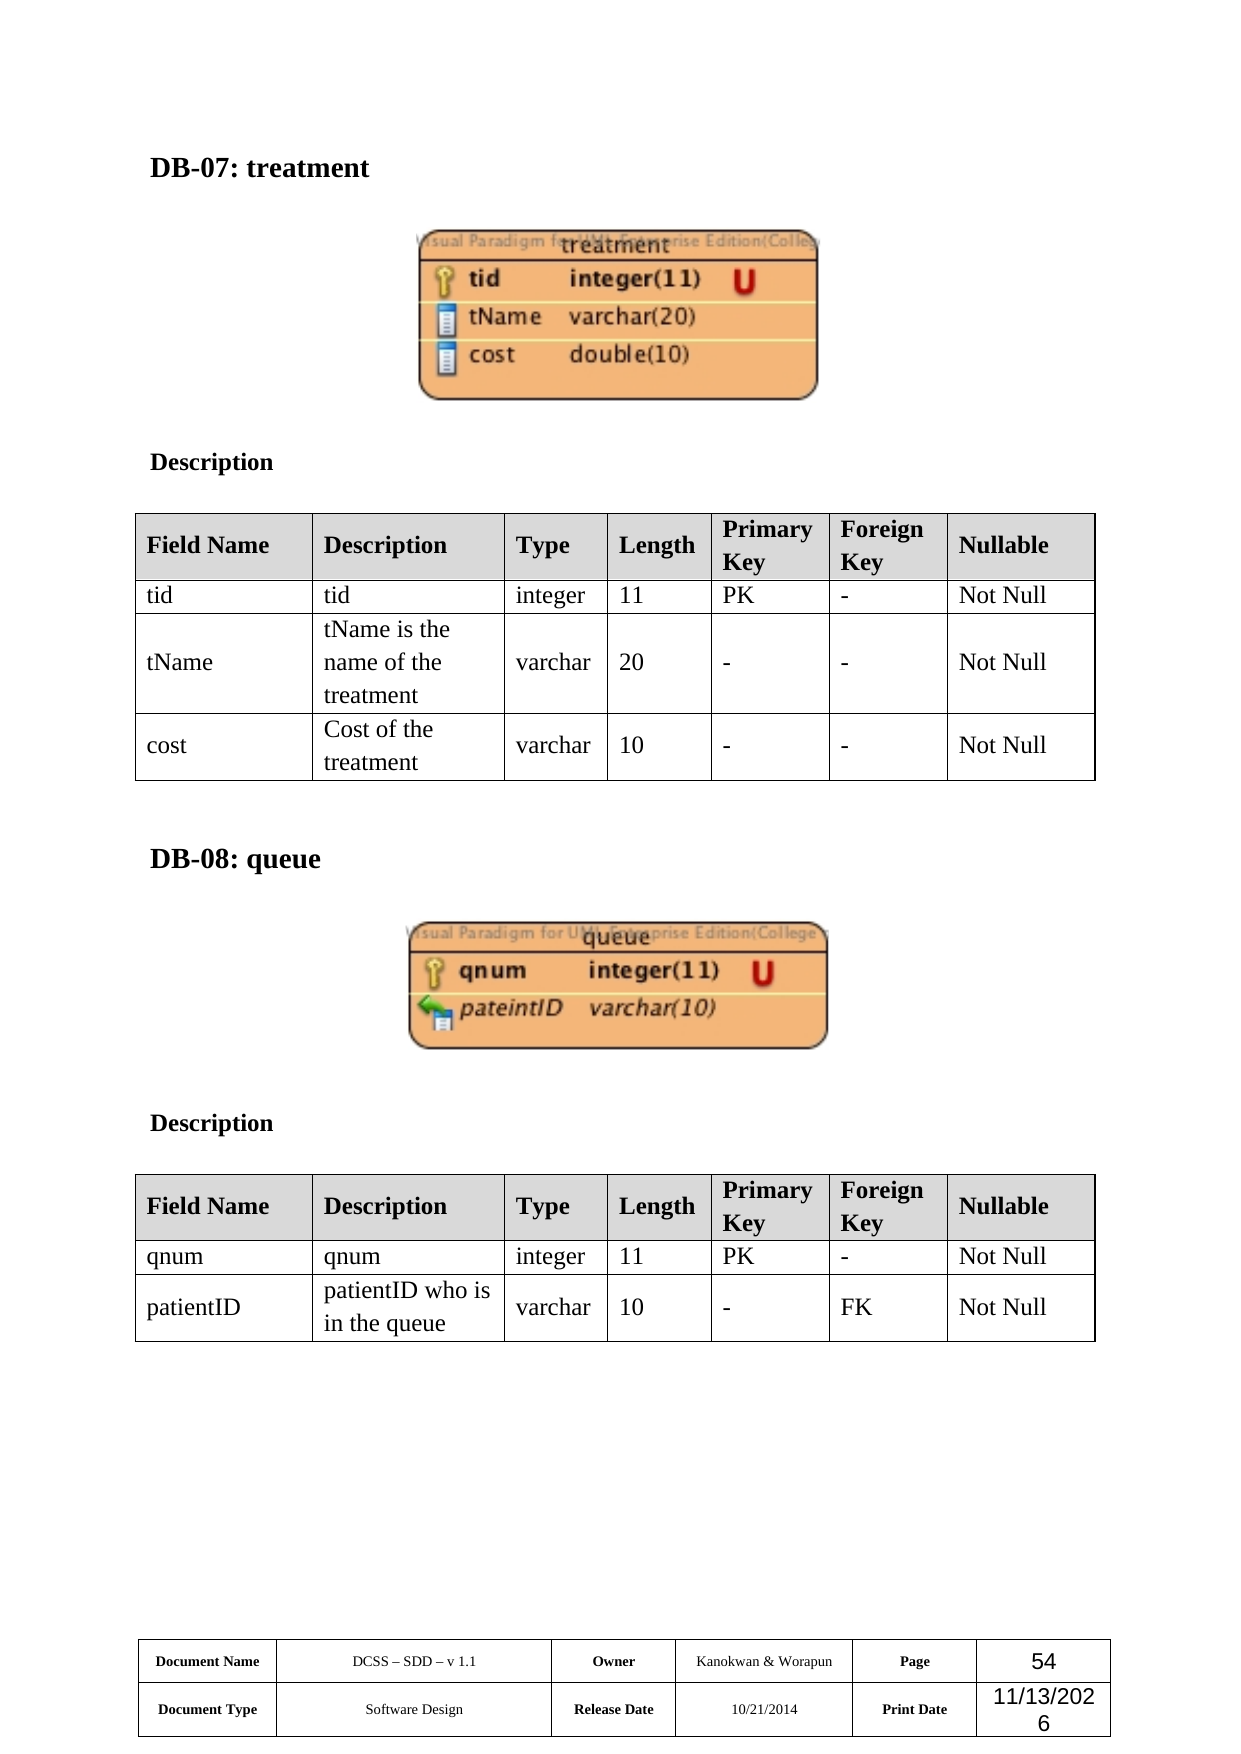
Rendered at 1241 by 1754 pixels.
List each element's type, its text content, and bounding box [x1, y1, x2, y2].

table_cell integer [505, 1241, 607, 1274]
table_cell Not Null [948, 1241, 1094, 1274]
table_header Field Name [136, 1175, 312, 1240]
table_cell 11 [608, 1241, 711, 1274]
table_cell tName is the name of the treatment [313, 614, 504, 713]
text DB-07: treatment [150, 150, 1090, 183]
table_cell FK [830, 1275, 947, 1341]
table_cell tid [136, 581, 312, 613]
table_cell tid [313, 581, 504, 613]
table_header Foreign Key [830, 1175, 947, 1240]
table_cell Not Null [948, 714, 1094, 779]
table_cell qnum [136, 1241, 312, 1274]
table_header Description [313, 1175, 504, 1240]
table_header Length [608, 1175, 711, 1240]
text Description [150, 447, 1090, 476]
table_cell 11 [608, 581, 711, 613]
table_cell Not Null [948, 614, 1094, 713]
table_cell Not Null [948, 1275, 1094, 1341]
table_cell Cost of the treatment [313, 714, 504, 779]
table_header Description [313, 514, 504, 579]
table_header Foreign Key [830, 514, 947, 579]
table_cell integer [505, 581, 607, 613]
table_cell - [830, 581, 947, 613]
table_header Type [505, 1175, 607, 1240]
table_cell - [830, 614, 947, 713]
table_cell Not Null [948, 581, 1094, 613]
text DB-08: queue [150, 841, 1090, 874]
table_cell qnum [313, 1241, 504, 1274]
table_cell - [712, 614, 829, 713]
table_header Field Name [136, 514, 312, 579]
table_cell cost [136, 714, 312, 779]
table_cell - [712, 1275, 829, 1341]
table_header Primary Key [712, 514, 829, 579]
table_cell - [830, 1241, 947, 1274]
table_header Primary Key [712, 1175, 829, 1240]
table_cell PK [712, 581, 829, 613]
table_cell patientID [136, 1275, 312, 1341]
table_cell PK [712, 1241, 829, 1274]
text Description [150, 1108, 1090, 1136]
table_cell - [712, 714, 829, 779]
table_cell tName [136, 614, 312, 713]
table_cell varchar [505, 714, 607, 779]
table_cell - [830, 714, 947, 779]
table_cell patientID who is in the queue [313, 1275, 504, 1341]
picture [405, 918, 829, 1050]
picture [416, 227, 821, 403]
table_cell 20 [608, 614, 711, 713]
table_cell varchar [505, 614, 607, 713]
table_cell varchar [505, 1275, 607, 1341]
table_header Type [505, 514, 607, 579]
table_header Nullable [948, 514, 1094, 579]
table_cell 10 [608, 714, 711, 779]
table_header Nullable [948, 1175, 1094, 1240]
table_header Length [608, 514, 711, 579]
table_cell 10 [608, 1275, 711, 1341]
